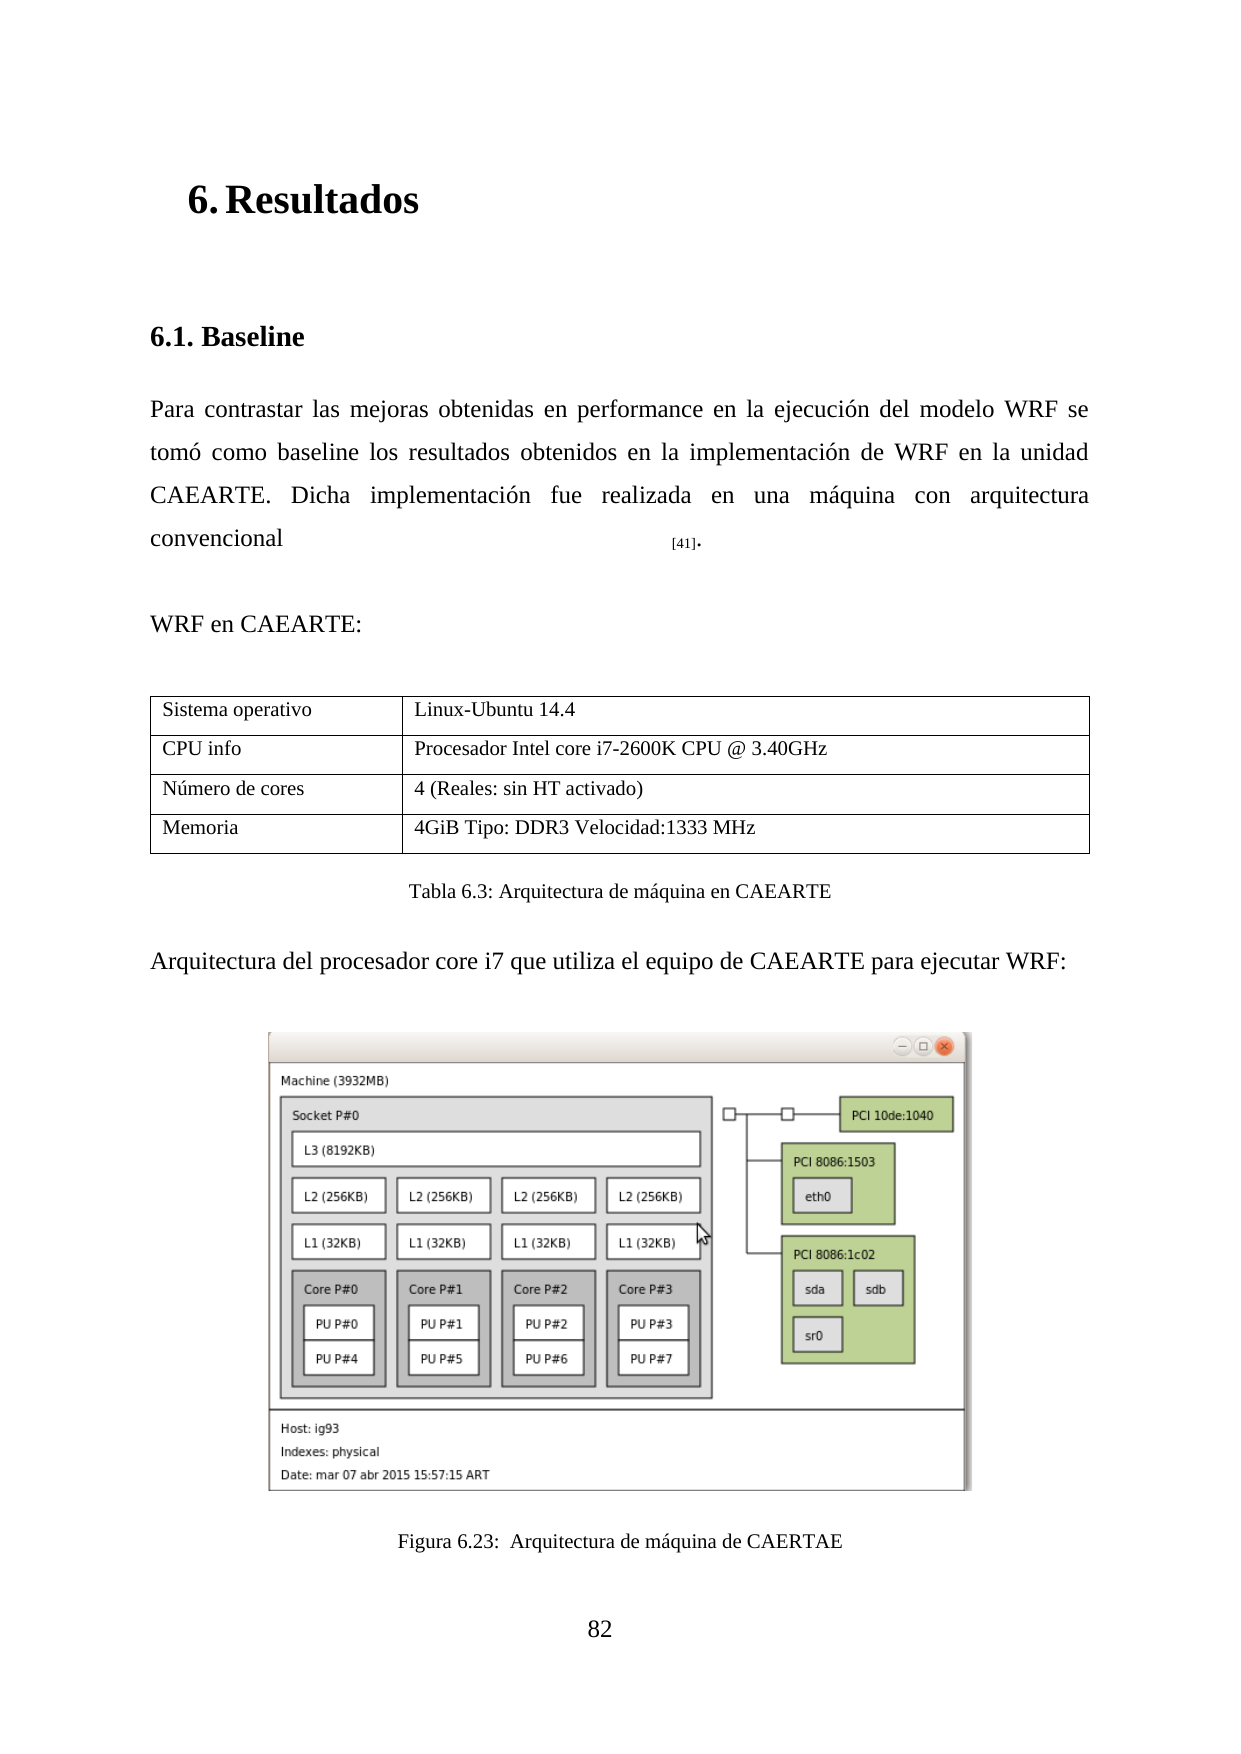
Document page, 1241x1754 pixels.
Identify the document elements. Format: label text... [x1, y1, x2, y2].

table_cell Procesador Intel core i7-2600K CPU @ 3.40GHz [403, 736, 1089, 774]
subtitle 6.1. Baseline [150, 319, 1090, 352]
table_cell 4 (Reales: sin HT activado) [403, 775, 1089, 814]
text Arquitectura del procesador core i7 que utiliza el equipo de CAEARTE para ejecutar WRF: [150, 946, 1090, 975]
table_cell CPU info [151, 736, 402, 774]
table_cell Memoria [151, 815, 402, 853]
text Para contrastar las mejoras obtenidas en performance en la ejecución del modelo WRF se tomó como baseline los resultados obtenidos en la implementación de WRF en la unidad CAEARTE. Dicha implementación fue realizada en una máquina con arquitectura convencional [41]. WRF en CAEARTE: [150, 394, 1090, 638]
table_header Sistema operativo [151, 697, 402, 735]
table_header Linux-Ubuntu 14.4 [403, 697, 1089, 735]
table_cell 4GiB Tipo: DDR3 Velocidad:1333 MHz [403, 815, 1089, 853]
picture [268, 1032, 973, 1491]
table_cell Número de cores [151, 775, 402, 814]
subtitle Resultados [187, 175, 1090, 223]
